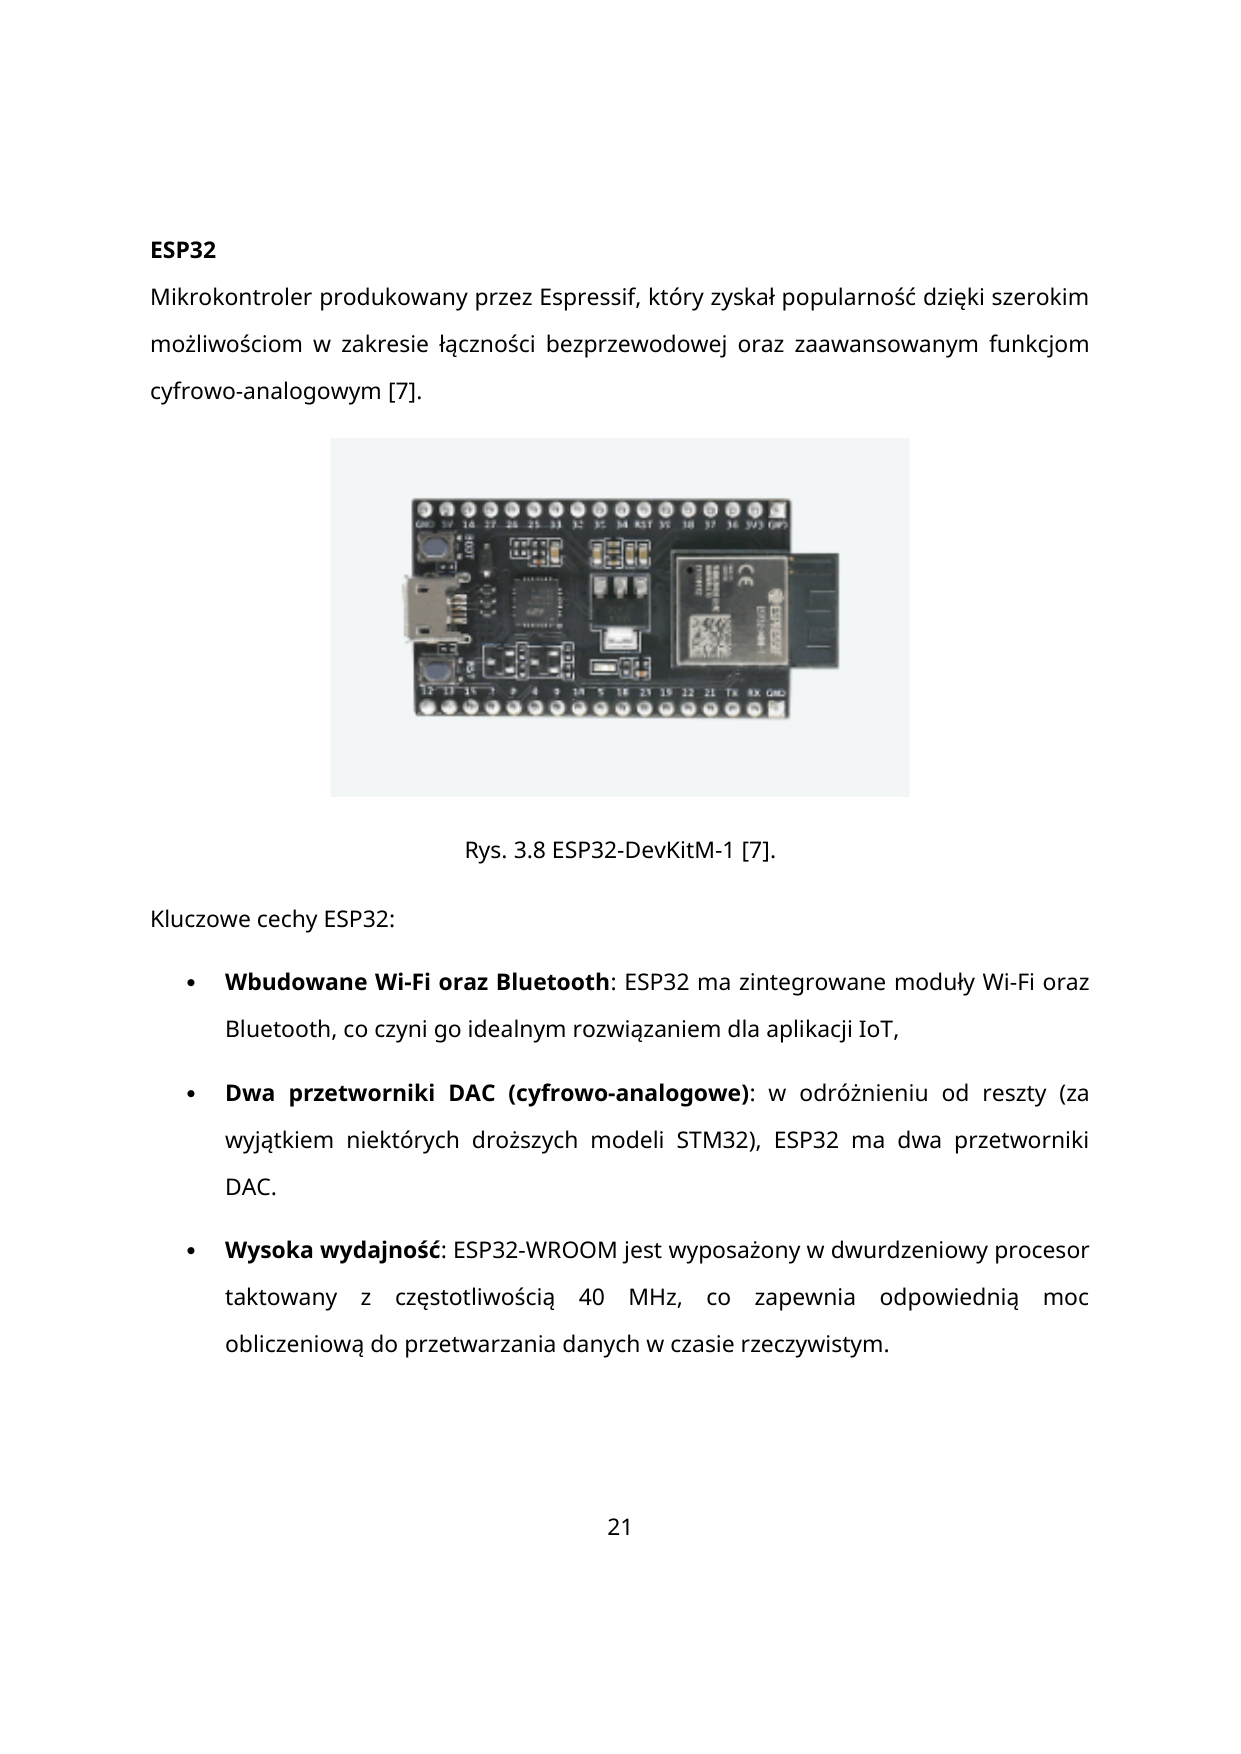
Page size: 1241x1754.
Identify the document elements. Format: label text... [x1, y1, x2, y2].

list Wbudowane Wi-Fi oraz Bluetooth: ESP32 ma zintegrowane moduły Wi-Fi oraz Bluetooth, co czyni go idealnym rozwiązaniem dla aplikacji IoT, [187, 966, 1090, 1044]
text ESP32 Mikrokontroler produkowany przez Espressif, który zyskał popularność dzięki szerokim możliwościom w zakresie łączności bezprzewodowej oraz zaawansowanym funkcjom cyfrowo-analogowym [7]. [150, 234, 1090, 406]
text Kluczowe cechy ESP32: [150, 903, 1090, 934]
list Dwa przetworniki DAC (cyfrowo-analogowe): w odróżnieniu od reszty (za wyjątkiem niektórych droższych modeli STM32), ESP32 ma dwa przetworniki DAC. [187, 1077, 1090, 1202]
picture [330, 438, 910, 797]
list Wysoka wydajność: ESP32-WROOM jest wyposażony w dwurdzeniowy procesor taktowany z częstotliwością 40 MHz, co zapewnia odpowiednią moc obliczeniową do przetwarzania danych w czasie rzeczywistym. [187, 1234, 1090, 1359]
